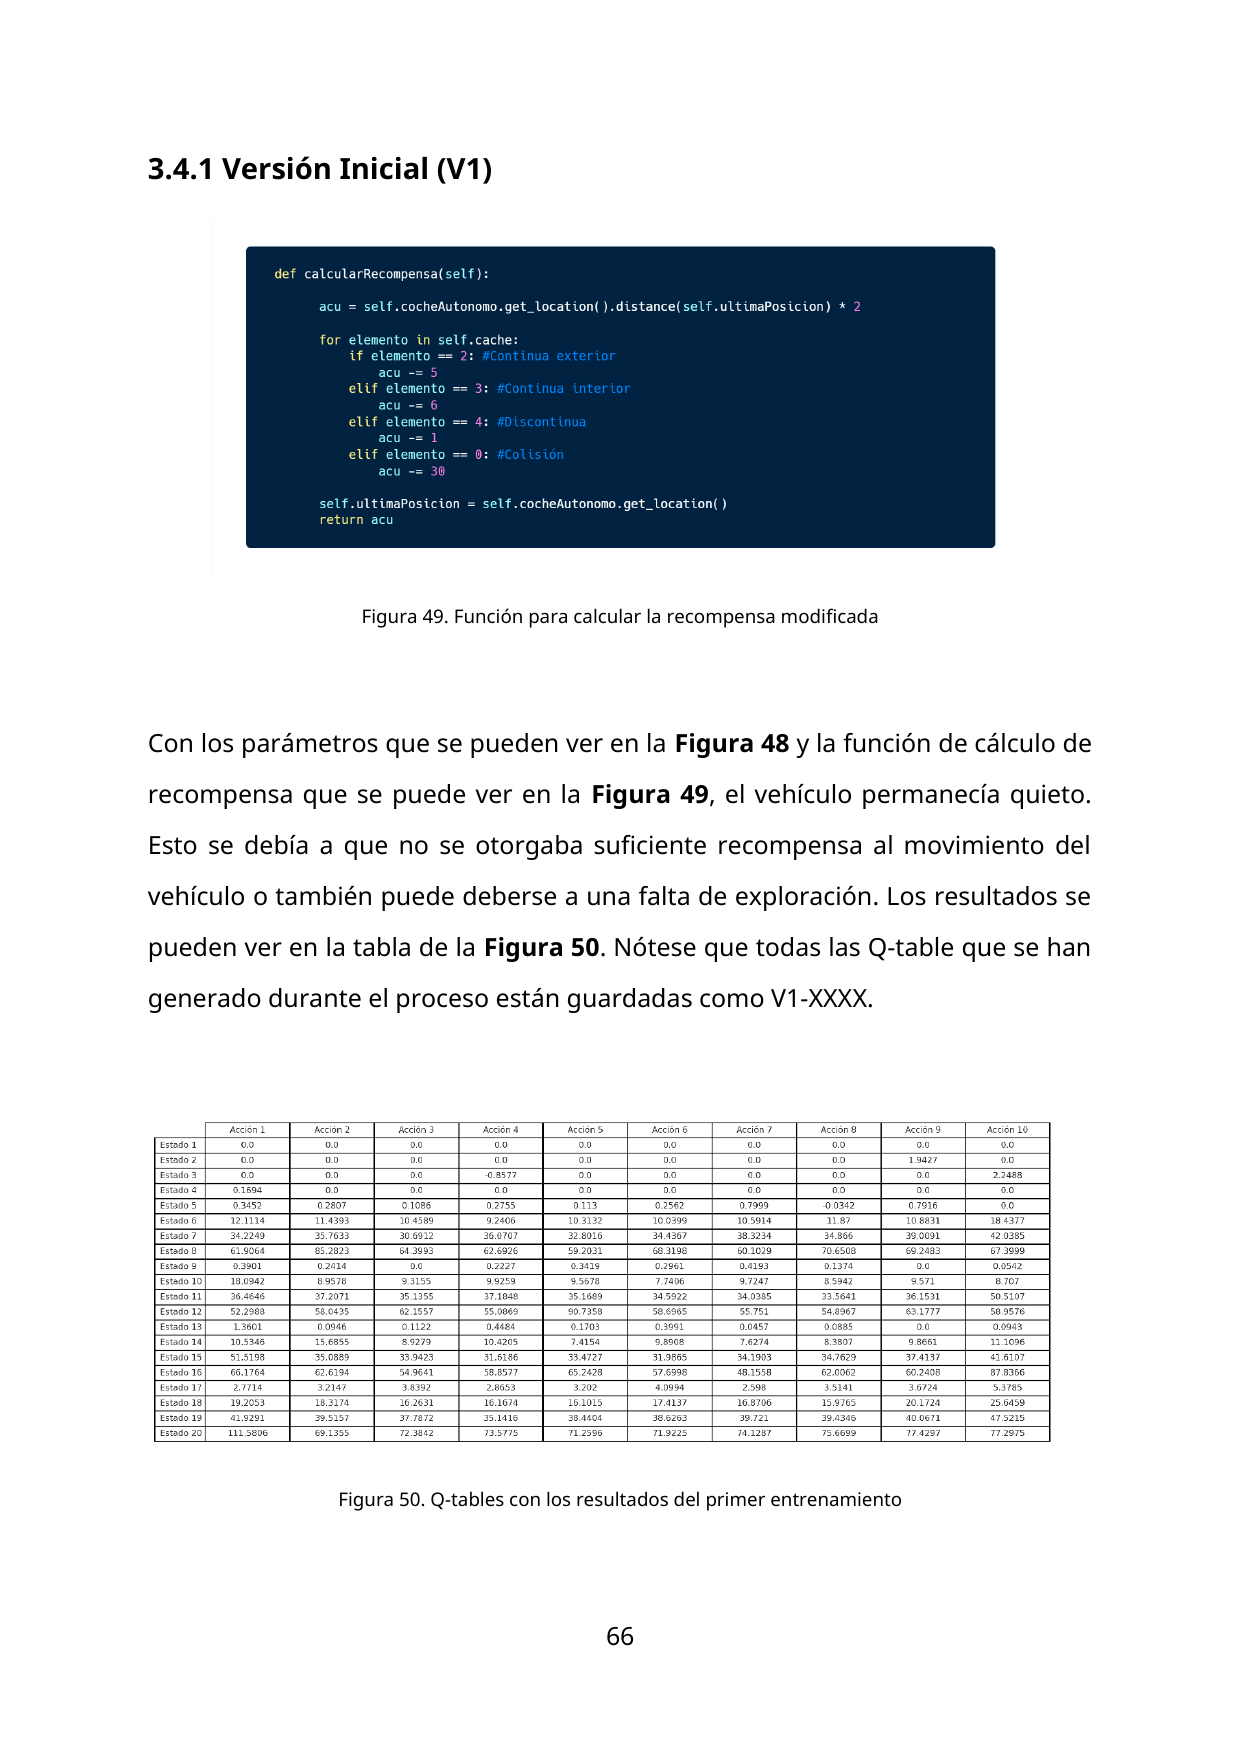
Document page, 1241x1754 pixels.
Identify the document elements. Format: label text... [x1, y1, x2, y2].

picture [211, 220, 1029, 574]
text Con los parámetros que se pueden ver en la Figura 48 y la función de cálculo de recompensa que se puede ver en la Figura 49, el vehículo permanecía quieto. Esto se debía a que no se otorgaba suficiente recompensa al movimiento del vehículo o también puede deberse a una falta de exploración. Los resultados se pueden ver en la tabla de la Figura 50. Nótese que todas las Q-table que se han generado durante el proceso están guardadas como V1-XXXX. [148, 726, 1092, 1015]
text Figura 50. Q-tables con los resultados del primer entrenamiento [148, 1486, 1092, 1512]
text 3.4.1 Versión Inicial (V1) [148, 148, 1092, 188]
text Figura 49. Función para calcular la recompensa modificada [148, 603, 1092, 629]
picture [147, 1108, 1057, 1457]
